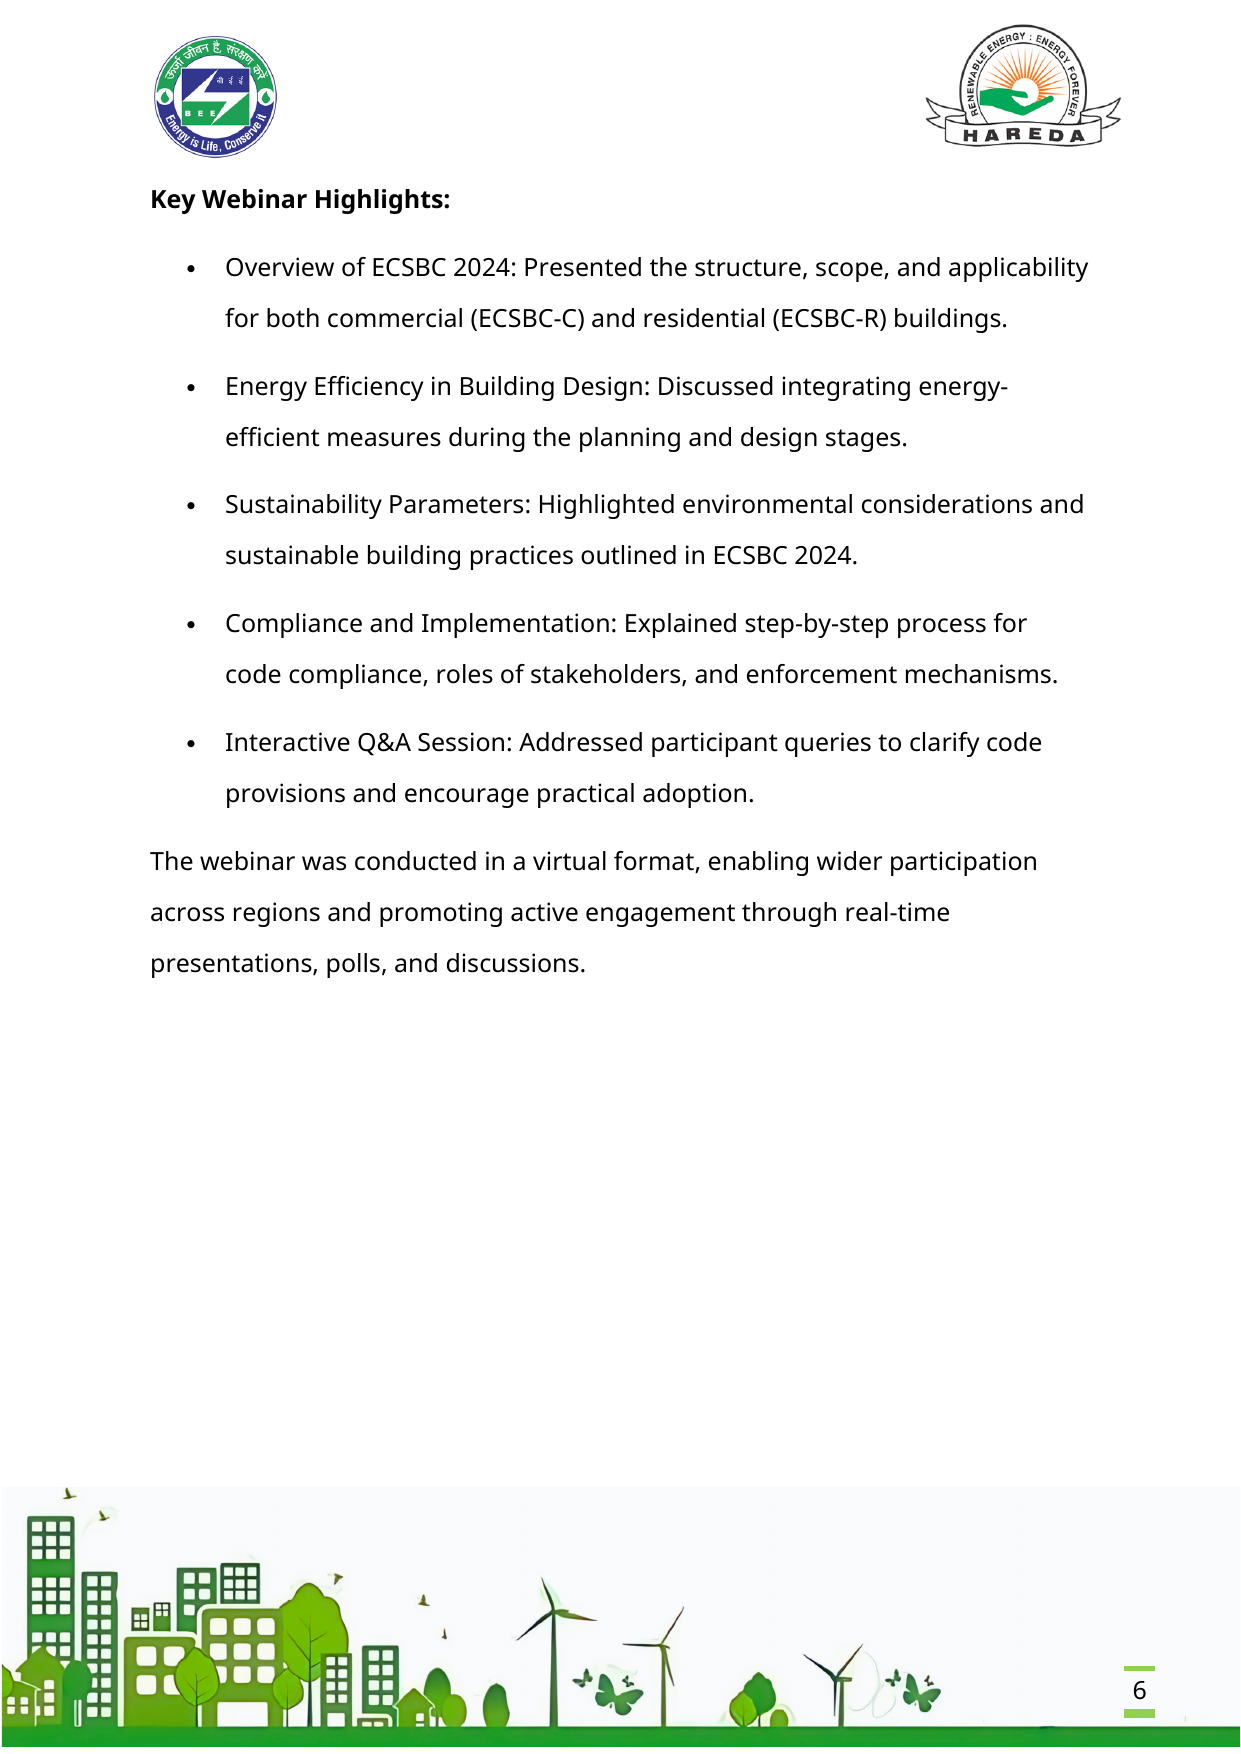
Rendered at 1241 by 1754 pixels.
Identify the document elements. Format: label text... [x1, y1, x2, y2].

list Sustainability Parameters: Highlighted environmental considerations and sustainable building practices outlined in ECSBC 2024. [187, 487, 1090, 572]
text Key Webinar Highlights: [150, 182, 1090, 216]
picture [1, 1487, 1241, 1747]
list Interactive Q&A Session: Addressed participant queries to clarify code provisions and encourage practical adoption. [187, 724, 1090, 809]
picture [915, 0, 1131, 151]
picture [150, 32, 280, 161]
text The webinar was conducted in a virtual format, enabling wider participation across regions and promoting active engagement through real-time presentations, polls, and discussions. [150, 843, 1090, 979]
list Overview of ECSBC 2024: Presented the structure, scope, and applicability for both commercial (ECSBC-C) and residential (ECSBC-R) buildings. [187, 249, 1090, 334]
list Energy Efficiency in Building Design: Discussed integrating energy-efficient measures during the planning and design stages. [187, 368, 1090, 453]
list Compliance and Implementation: Explained step-by-step process for code compliance, roles of stakeholders, and enforcement mechanisms. [187, 606, 1090, 691]
